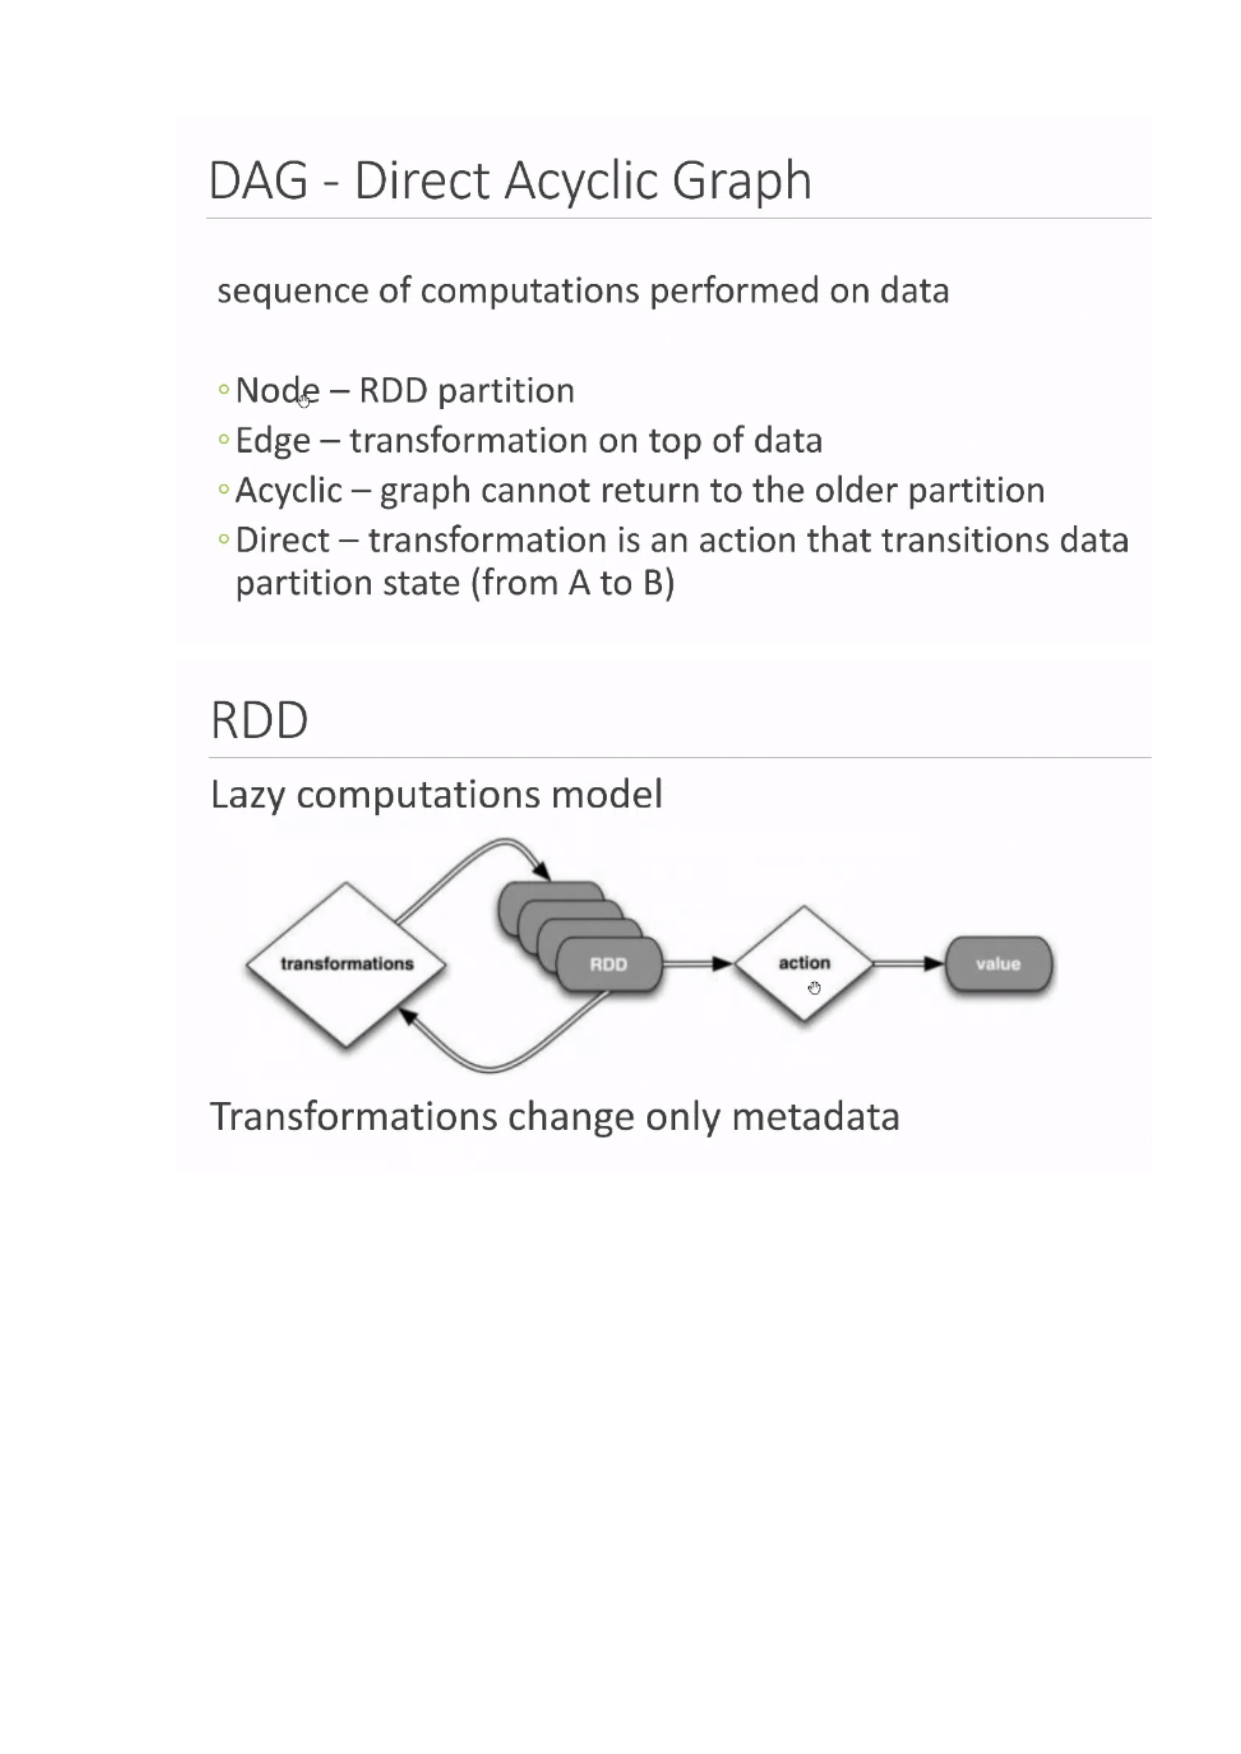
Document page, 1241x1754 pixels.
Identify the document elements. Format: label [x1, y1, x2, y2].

picture [177, 118, 1152, 643]
picture [177, 661, 1152, 1173]
